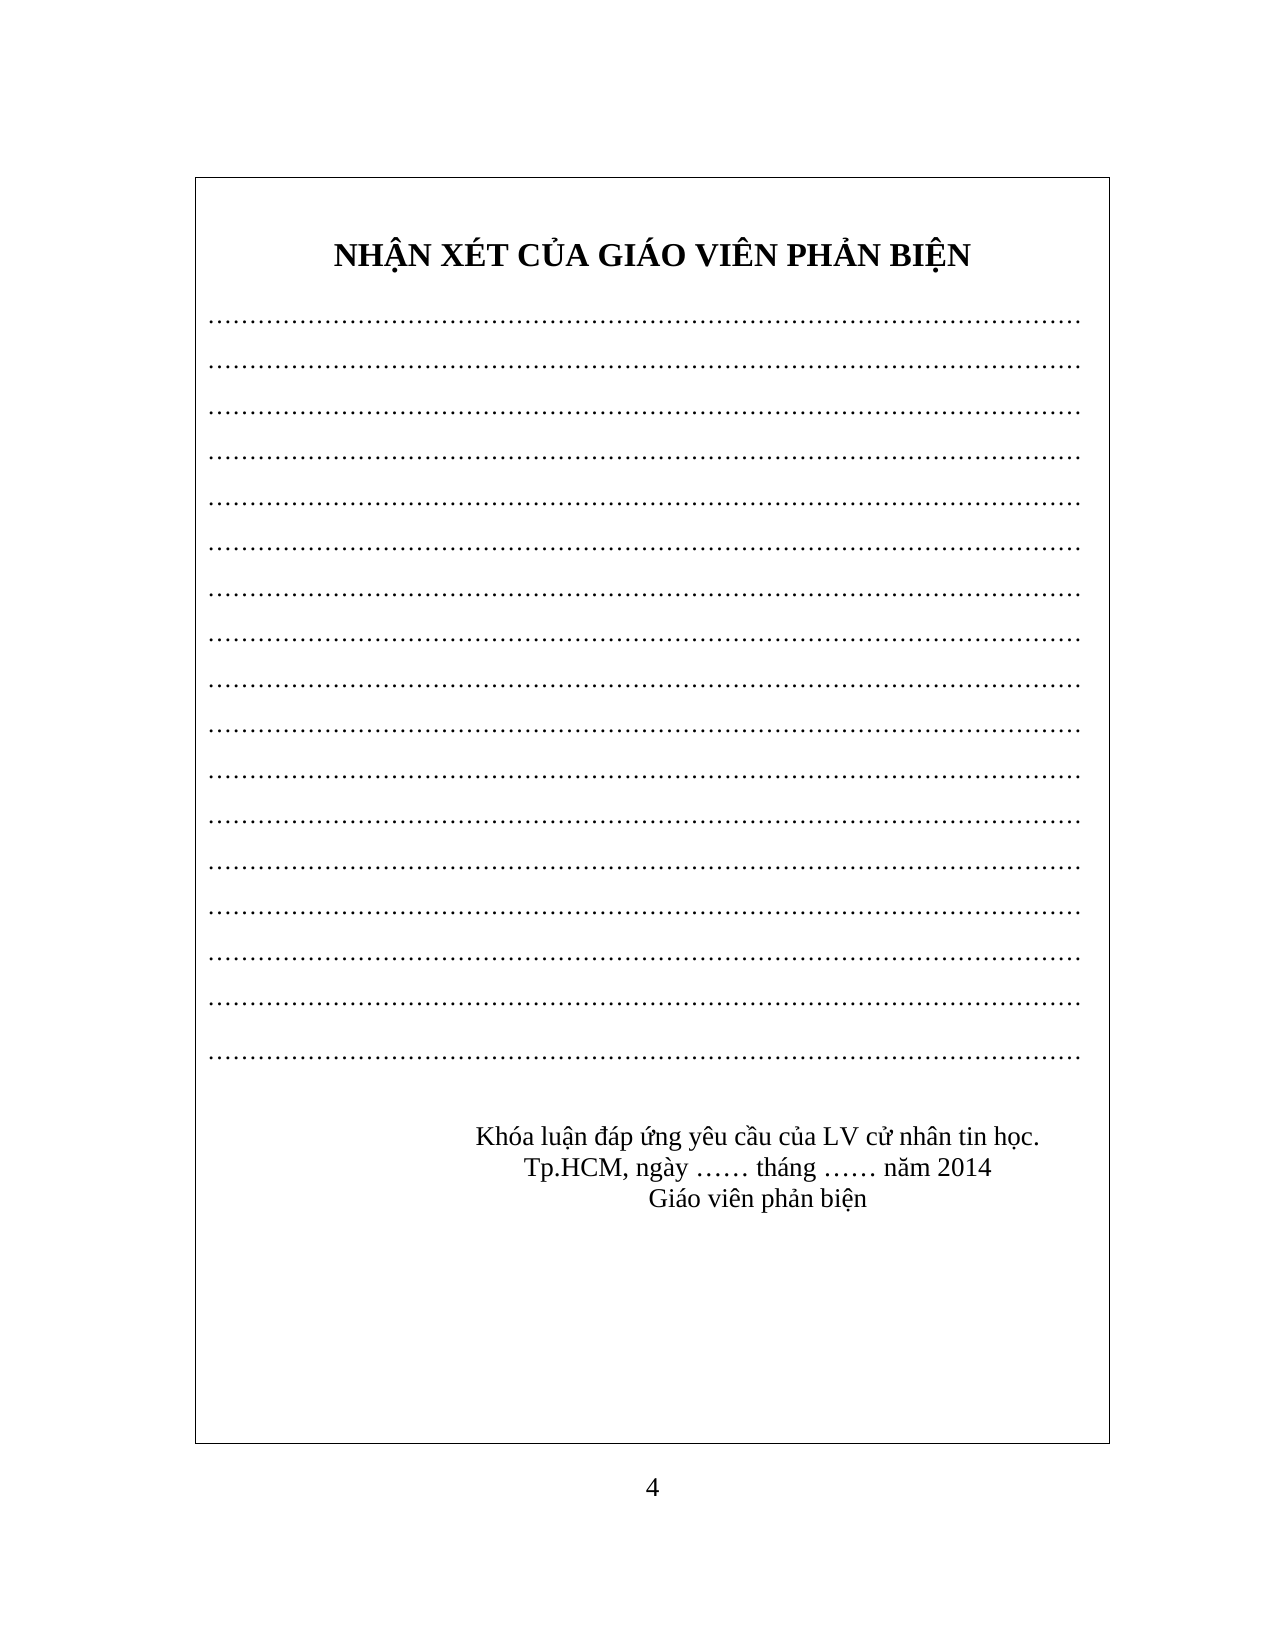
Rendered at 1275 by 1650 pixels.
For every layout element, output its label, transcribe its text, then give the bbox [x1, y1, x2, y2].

table_cell NHẬN XÉT CỦA GIÁO VIÊN PHẢN BIỆN …………………………………………………………………………………………… …………………………………………………………………………………………… …………………………………………………………………………………………… …………………………………………………………………………………………… …………………………………………………………………………………………… …………………………………………………………………………………………… …………………………………………………………………………………………… …………………………………………………………………………………………… …………………………………………………………………………………………… …………………………………………………………………………………………… …………………………………………………………………………………………… …………………………………………………………………………………………… …………………………………………………………………………………………… …………………………………………………………………………………………… …………………………………………………………………………………………… …………………………………………………………………………………………… …………………………………………………………………………………………… [196, 178, 1109, 1443]
